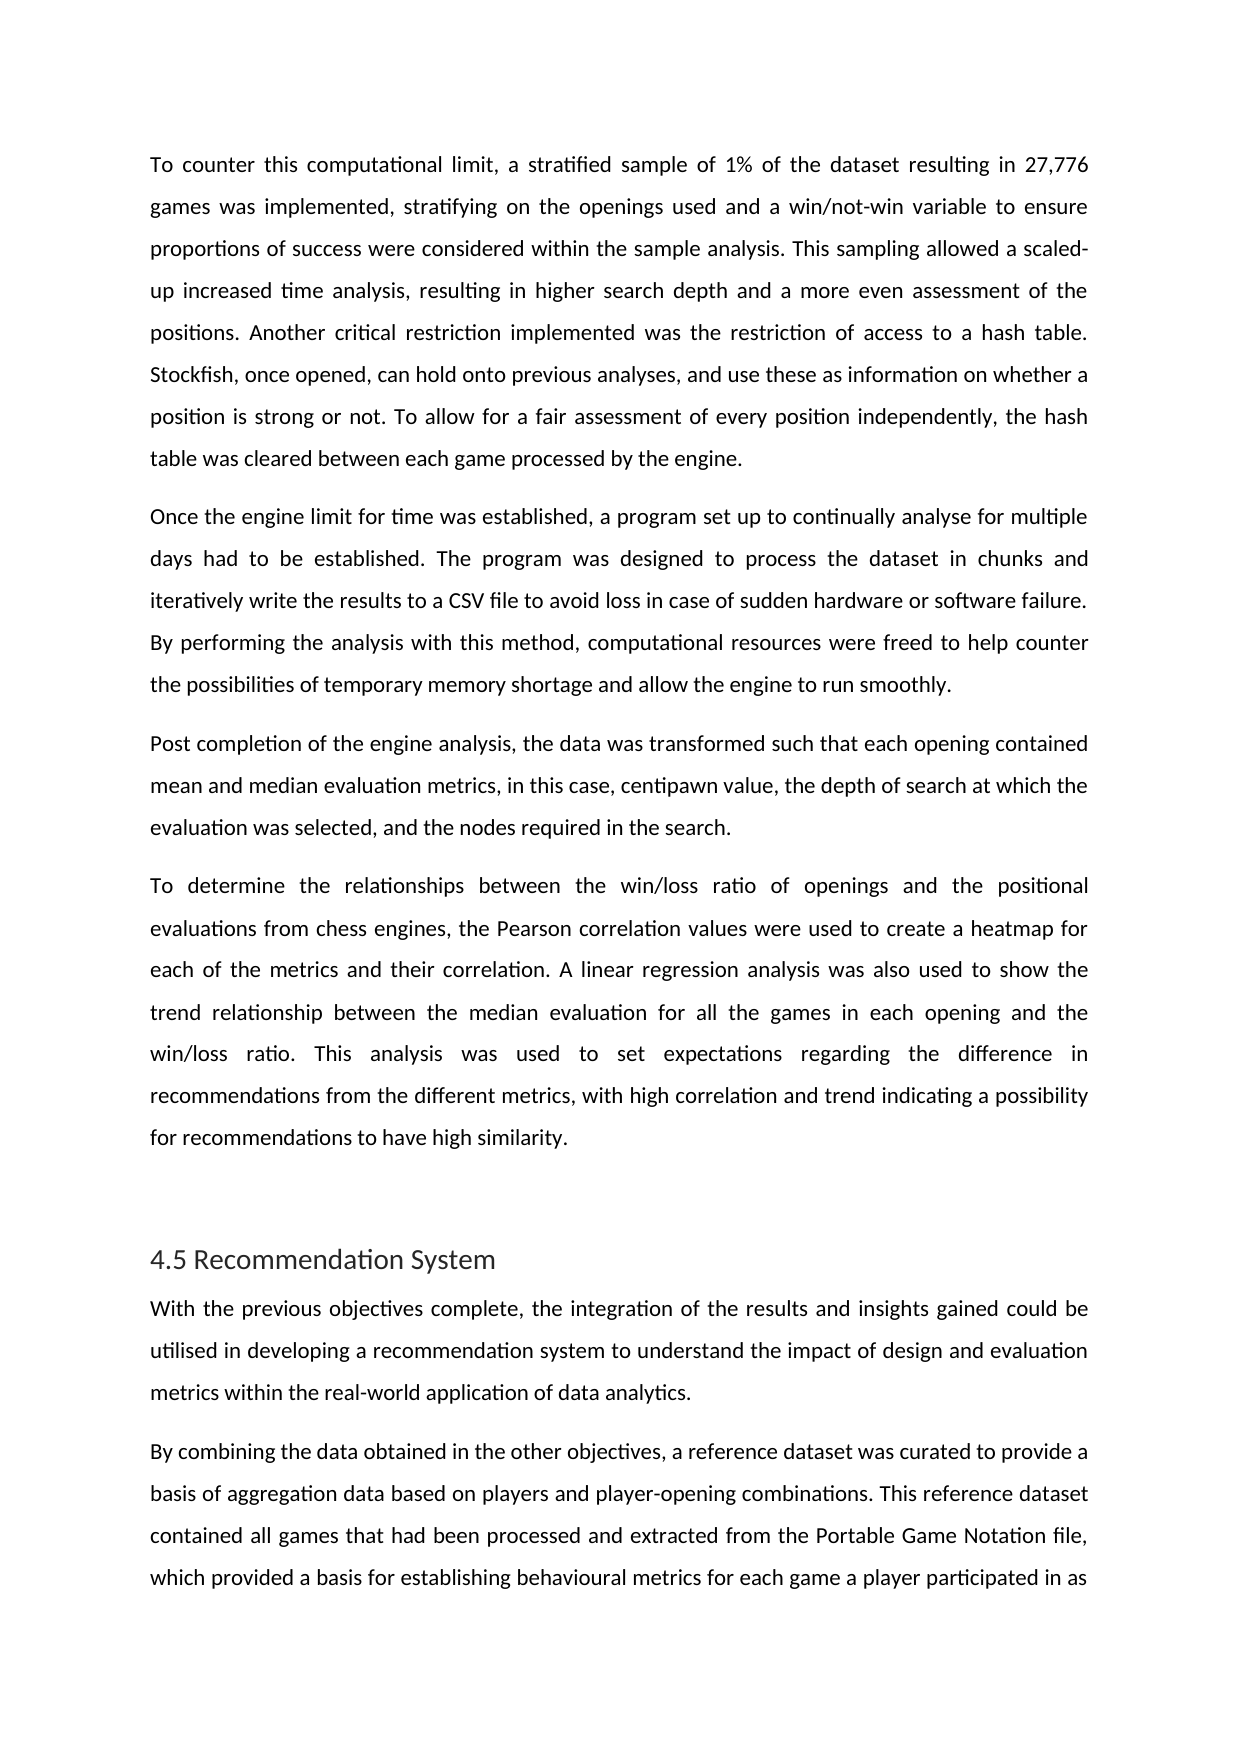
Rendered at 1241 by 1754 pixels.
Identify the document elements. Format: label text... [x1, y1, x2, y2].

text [150, 1437, 1090, 1591]
text To counter this computational limit, a stratified sample of 1% of the dataset resulting in 27,776 games was implemented, stratifying on the openings used and a win/not-win variable to ensure proportions of success were considered within the sample analysis. This sampling allowed a scaled-up increased time analysis, resulting in higher search depth and a more even assessment of the positions. Another critical restriction implemented was the restriction of access to a hash table. Stockfish, once opened, can hold onto previous analyses, and use these as information on whether a position is strong or not. To allow for a fair assessment of every position independently, the hash table was cleared between each game processed by the engine. [150, 150, 1090, 472]
text To determine the relationships between the win/loss ratio of openings and the positional evaluations from chess engines, the Pearson correlation values were used to create a heatmap for each of the metrics and their correlation. A linear regression analysis was also used to show the trend relationship between the median evaluation for all the games in each opening and the win/loss ratio. This analysis was used to set expectations regarding the difference in recommendations from the different metrics, with high correlation and trend indicating a possibility for recommendations to have high similarity. [150, 872, 1090, 1152]
subtitle 4.5 Recommendation System [150, 1241, 1090, 1276]
text With the previous objectives complete, the integration of the results and insights gained could be utilised in developing a recommendation system to understand the impact of design and evaluation metrics within the real-world application of data analytics. [150, 1294, 1090, 1406]
text Post completion of the engine analysis, the data was transformed such that each opening contained mean and median evaluation metrics, in this case, centipawn value, the depth of search at which the evaluation was selected, and the nodes required in the search. [150, 729, 1090, 841]
text Once the engine limit for time was established, a program set up to continually analyse for multiple days had to be established. The program was designed to process the dataset in chunks and iteratively write the results to a CSV file to avoid loss in case of sudden hardware or software failure. By performing the analysis with this method, computational resources were freed to help counter the possibilities of temporary memory shortage and allow the engine to run smoothly. [150, 502, 1090, 698]
